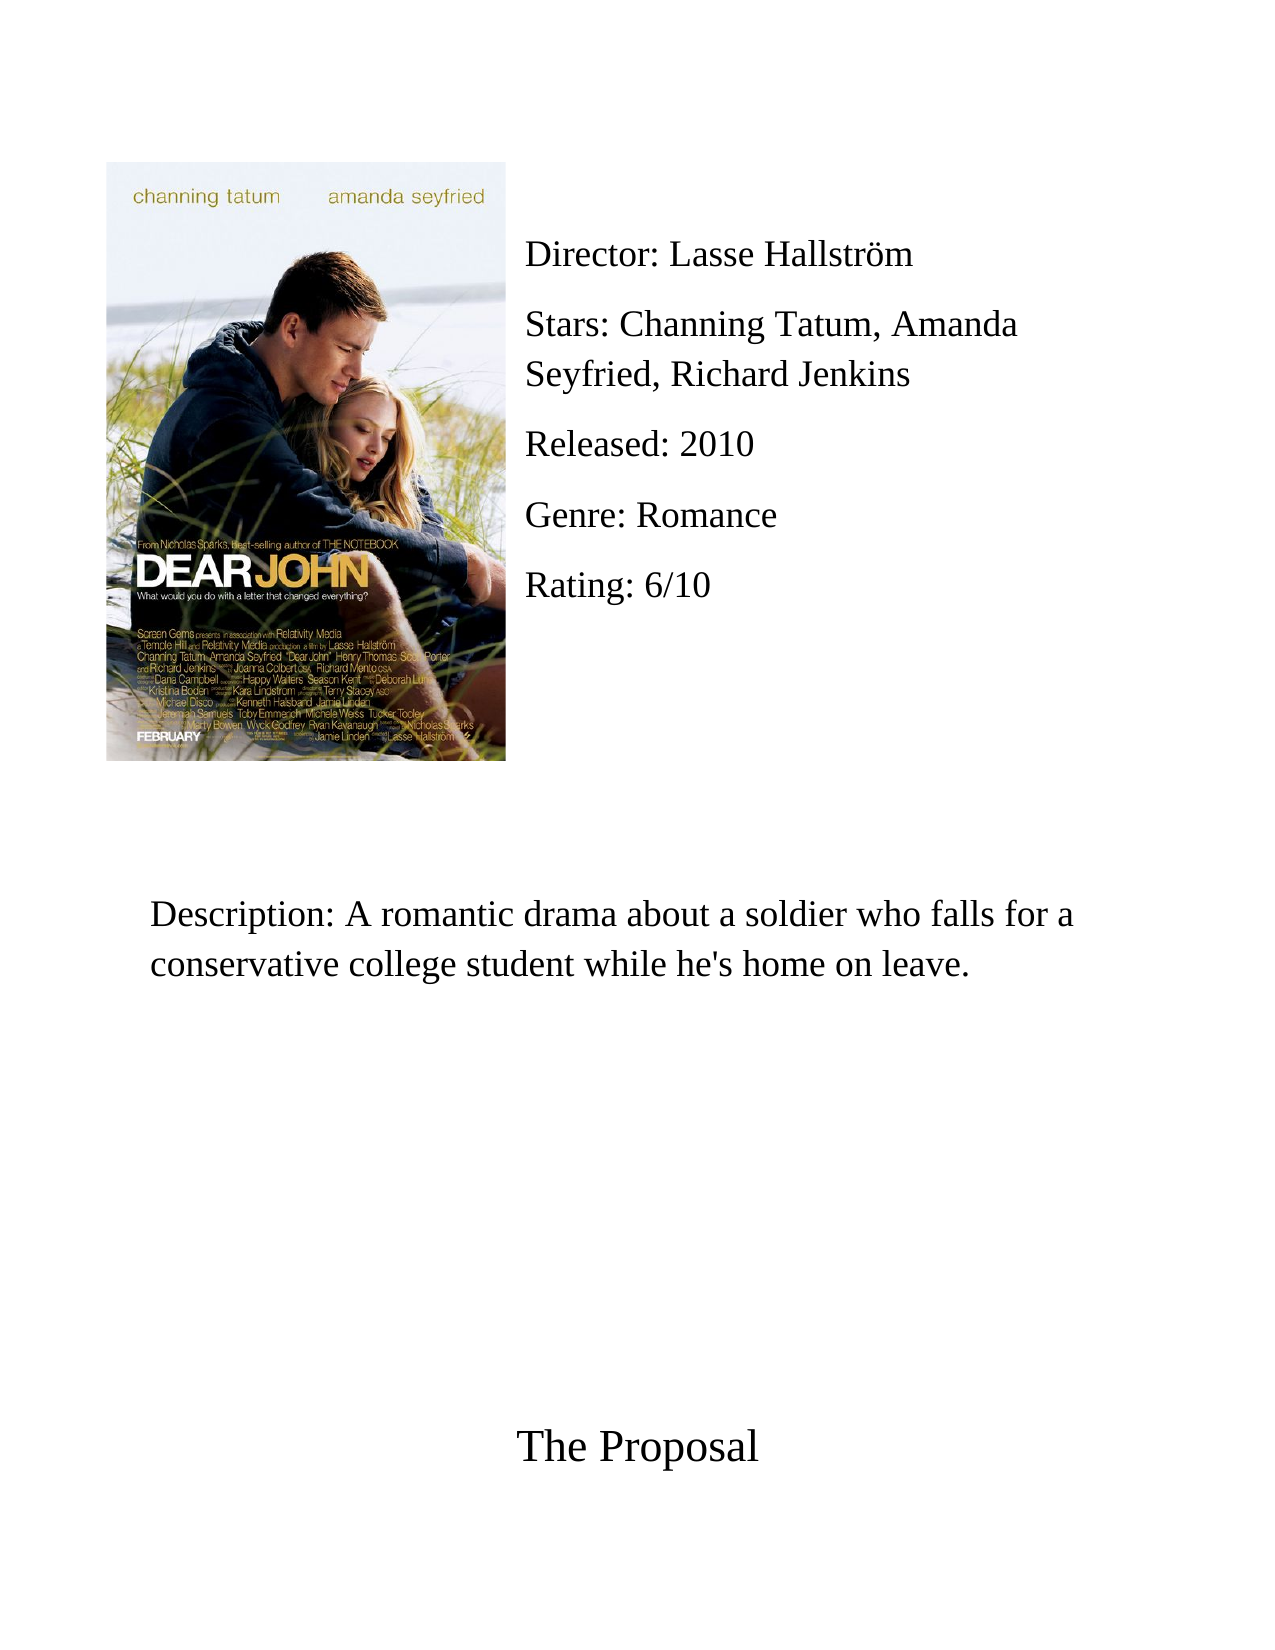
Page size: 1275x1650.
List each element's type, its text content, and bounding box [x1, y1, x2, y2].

text Stars: Channing Tatum, Amanda Seyfried, Richard Jenkins [506, 302, 1125, 394]
text Released: 2010 [506, 422, 1125, 465]
picture [105, 162, 506, 759]
text Genre: Romance [506, 492, 1125, 535]
text Description: A romantic drama about a soldier who falls for a conservative college student while he's home on leave. [150, 892, 1125, 984]
text Director: Lasse Hallström [506, 231, 1125, 274]
text Rating: 6/10 [506, 563, 1125, 606]
text The Proposal [150, 1418, 1125, 1471]
